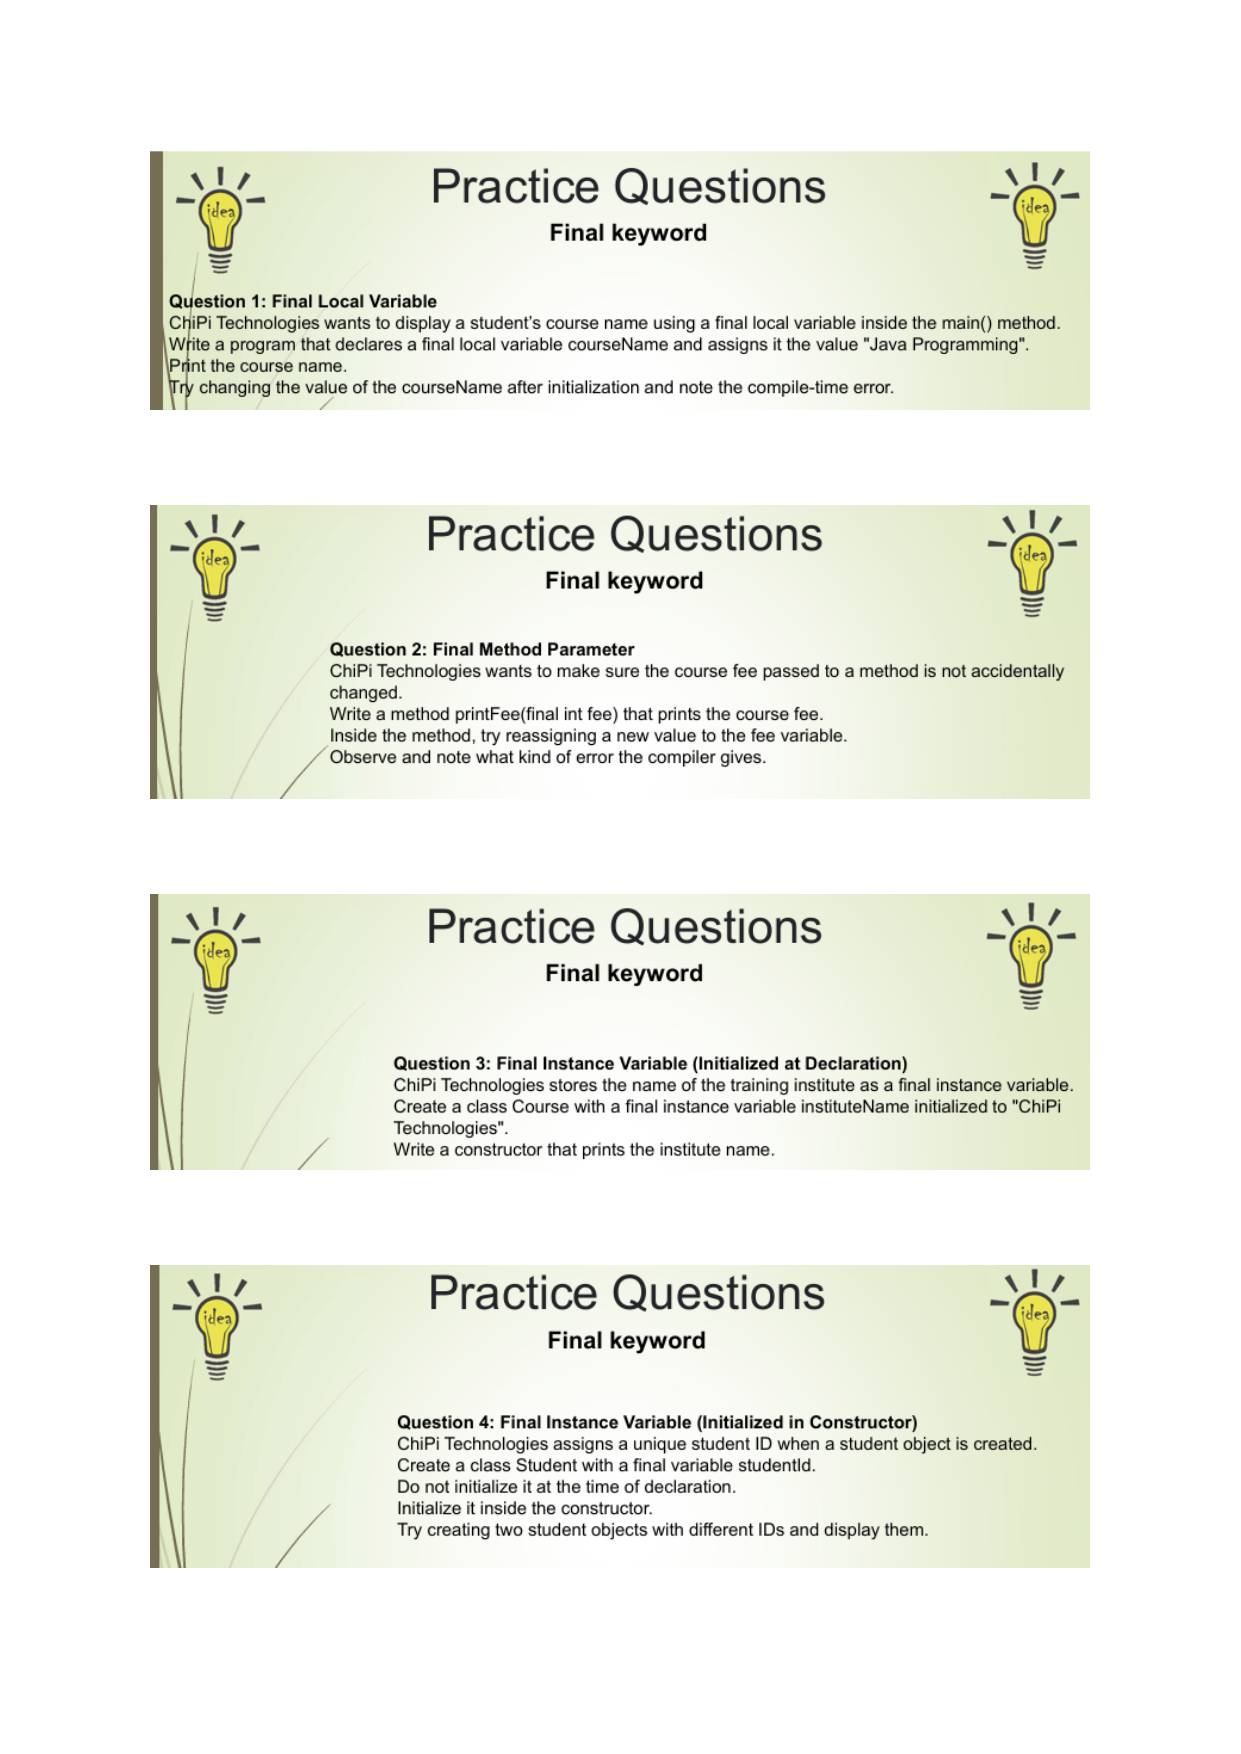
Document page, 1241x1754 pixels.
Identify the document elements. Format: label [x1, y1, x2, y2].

picture [150, 894, 1091, 1170]
picture [150, 150, 1091, 410]
picture [150, 505, 1091, 799]
picture [150, 1265, 1091, 1568]
